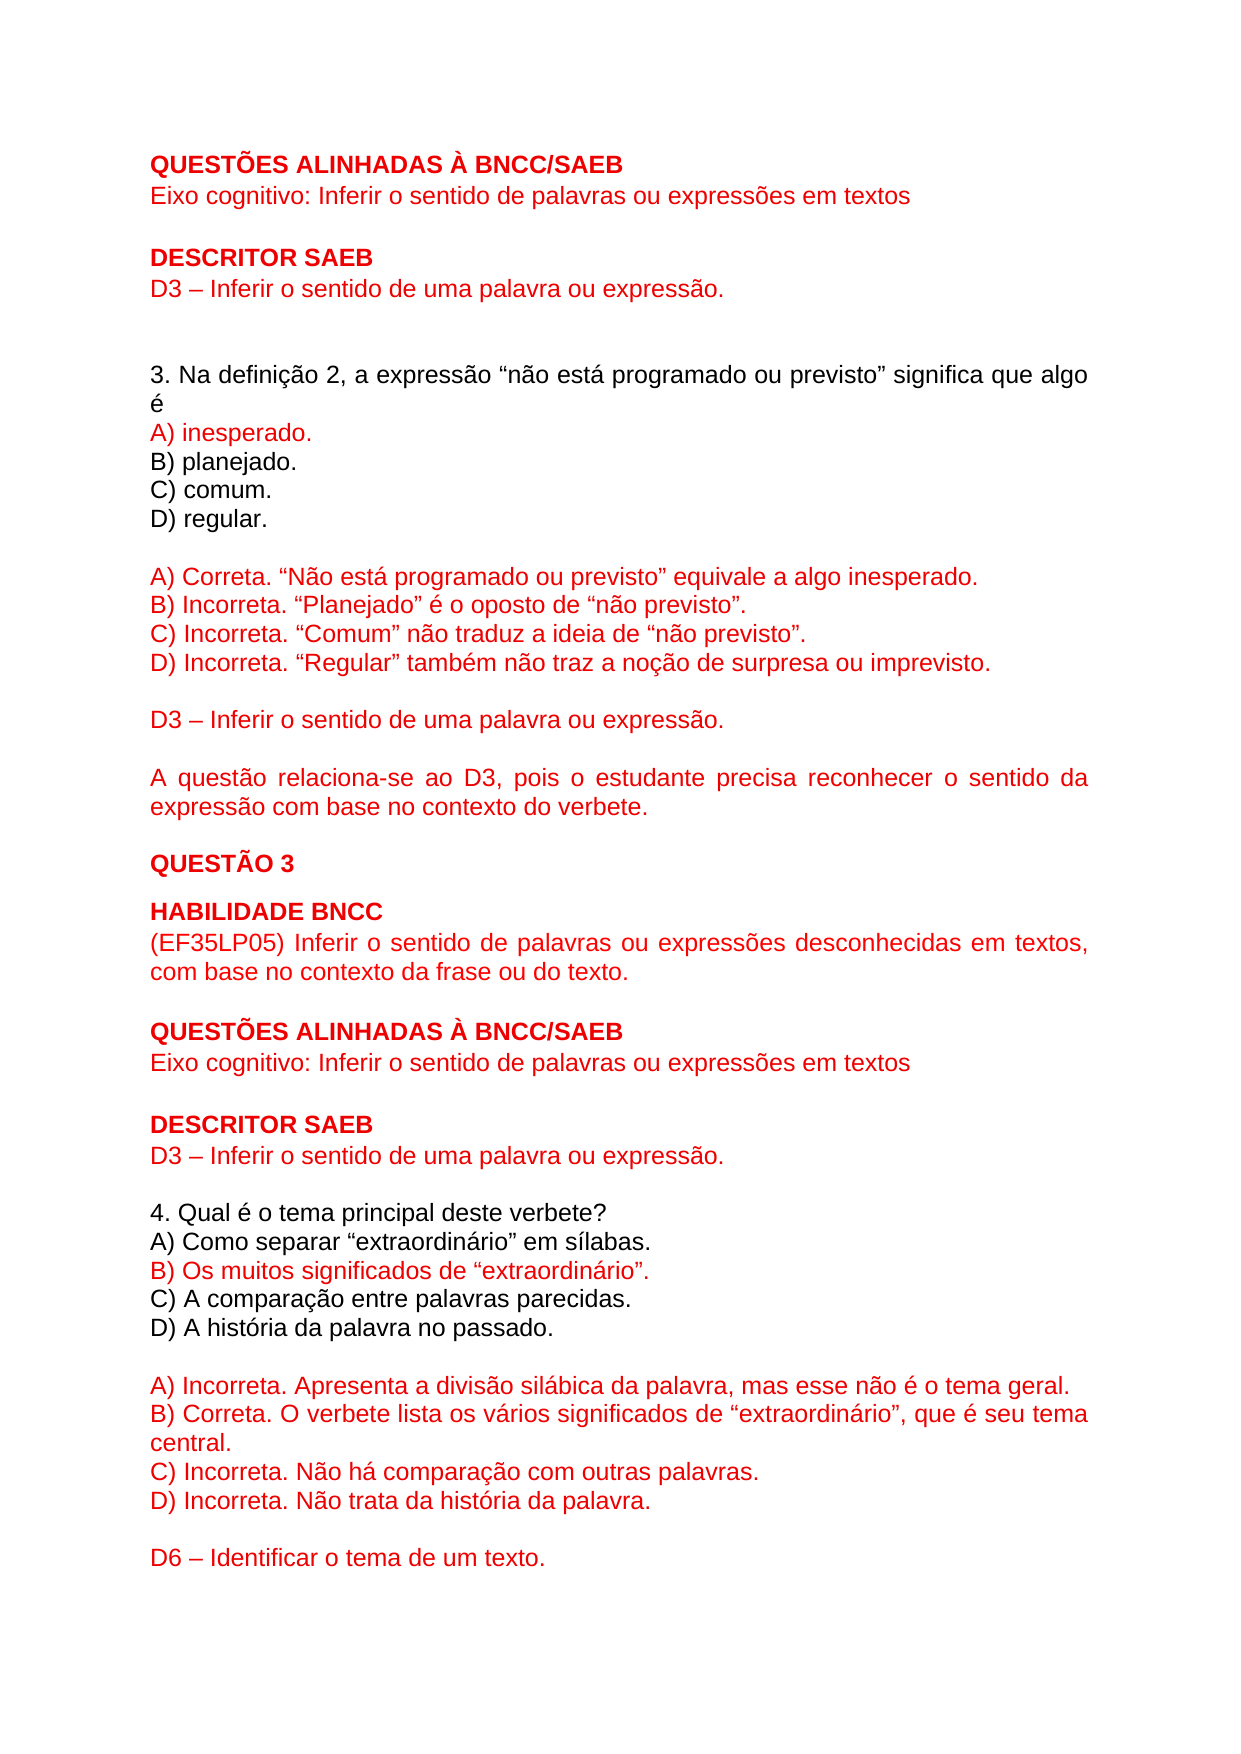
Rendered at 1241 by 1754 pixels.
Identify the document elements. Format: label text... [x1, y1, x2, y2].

text C) Incorreta. Não há comparação com outras palavras. [150, 1457, 1090, 1486]
text 4. Qual é o tema principal deste verbete? [150, 1198, 1090, 1227]
text A) inesperado. [150, 418, 1090, 447]
text C) A comparação entre palavras parecidas. [150, 1284, 1090, 1313]
text QUESTÃO 3 [150, 849, 1090, 878]
text 3. Na definição 2, a expressão “não está programado ou previsto” significa que algo é [150, 360, 1090, 418]
text D) A história da palavra no passado. [150, 1313, 1090, 1342]
text D3 – Inferir o sentido de uma palavra ou expressão. [150, 274, 1090, 303]
text QUESTÕES ALINHADAS À BNCC/SAEB [150, 1016, 1090, 1045]
text (EF35LP05) Inferir o sentido de palavras ou expressões desconhecidas em textos, com base no contexto da frase ou do texto. [150, 928, 1090, 985]
text B) Os muitos significados de “extraordinário”. [150, 1256, 1090, 1284]
text DESCRITOR SAEB [150, 1109, 1090, 1138]
text A) Incorreta. Apresenta a divisão silábica da palavra, mas esse não é o tema geral. [150, 1371, 1090, 1399]
text DESCRITOR SAEB [150, 243, 1090, 272]
text D3 – Inferir o sentido de uma palavra ou expressão. [150, 705, 1090, 734]
text B) Correta. O verbete lista os vários significados de “extraordinário”, que é seu tema central. [150, 1399, 1090, 1457]
text C) Incorreta. “Comum” não traduz a ideia de “não previsto”. [150, 619, 1090, 648]
text A) Correta. “Não está programado ou previsto” equivale a algo inesperado. [150, 562, 1090, 590]
text Eixo cognitivo: Inferir o sentido de palavras ou expressões em textos [150, 181, 1090, 210]
text C) comum. [150, 475, 1090, 504]
text A) Como separar “extraordinário” em sílabas. [150, 1227, 1090, 1256]
text D) regular. [150, 504, 1090, 533]
text B) planejado. [150, 447, 1090, 475]
text Eixo cognitivo: Inferir o sentido de palavras ou expressões em textos [150, 1047, 1090, 1076]
text D) Incorreta. Não trata da história da palavra. [150, 1486, 1090, 1514]
text D) Incorreta. “Regular” também não traz a noção de surpresa ou imprevisto. [150, 648, 1090, 677]
text QUESTÕES ALINHADAS À BNCC/SAEB [150, 150, 1090, 179]
text D3 – Inferir o sentido de uma palavra ou expressão. [150, 1141, 1090, 1169]
text B) Incorreta. “Planejado” é o oposto de “não previsto”. [150, 590, 1090, 619]
text D6 – Identificar o tema de um texto. [150, 1543, 1090, 1572]
text HABILIDADE BNCC [150, 897, 1090, 926]
text A questão relaciona-se ao D3, pois o estudante precisa reconhecer o sentido da expressão com base no contexto do verbete. [150, 763, 1090, 820]
